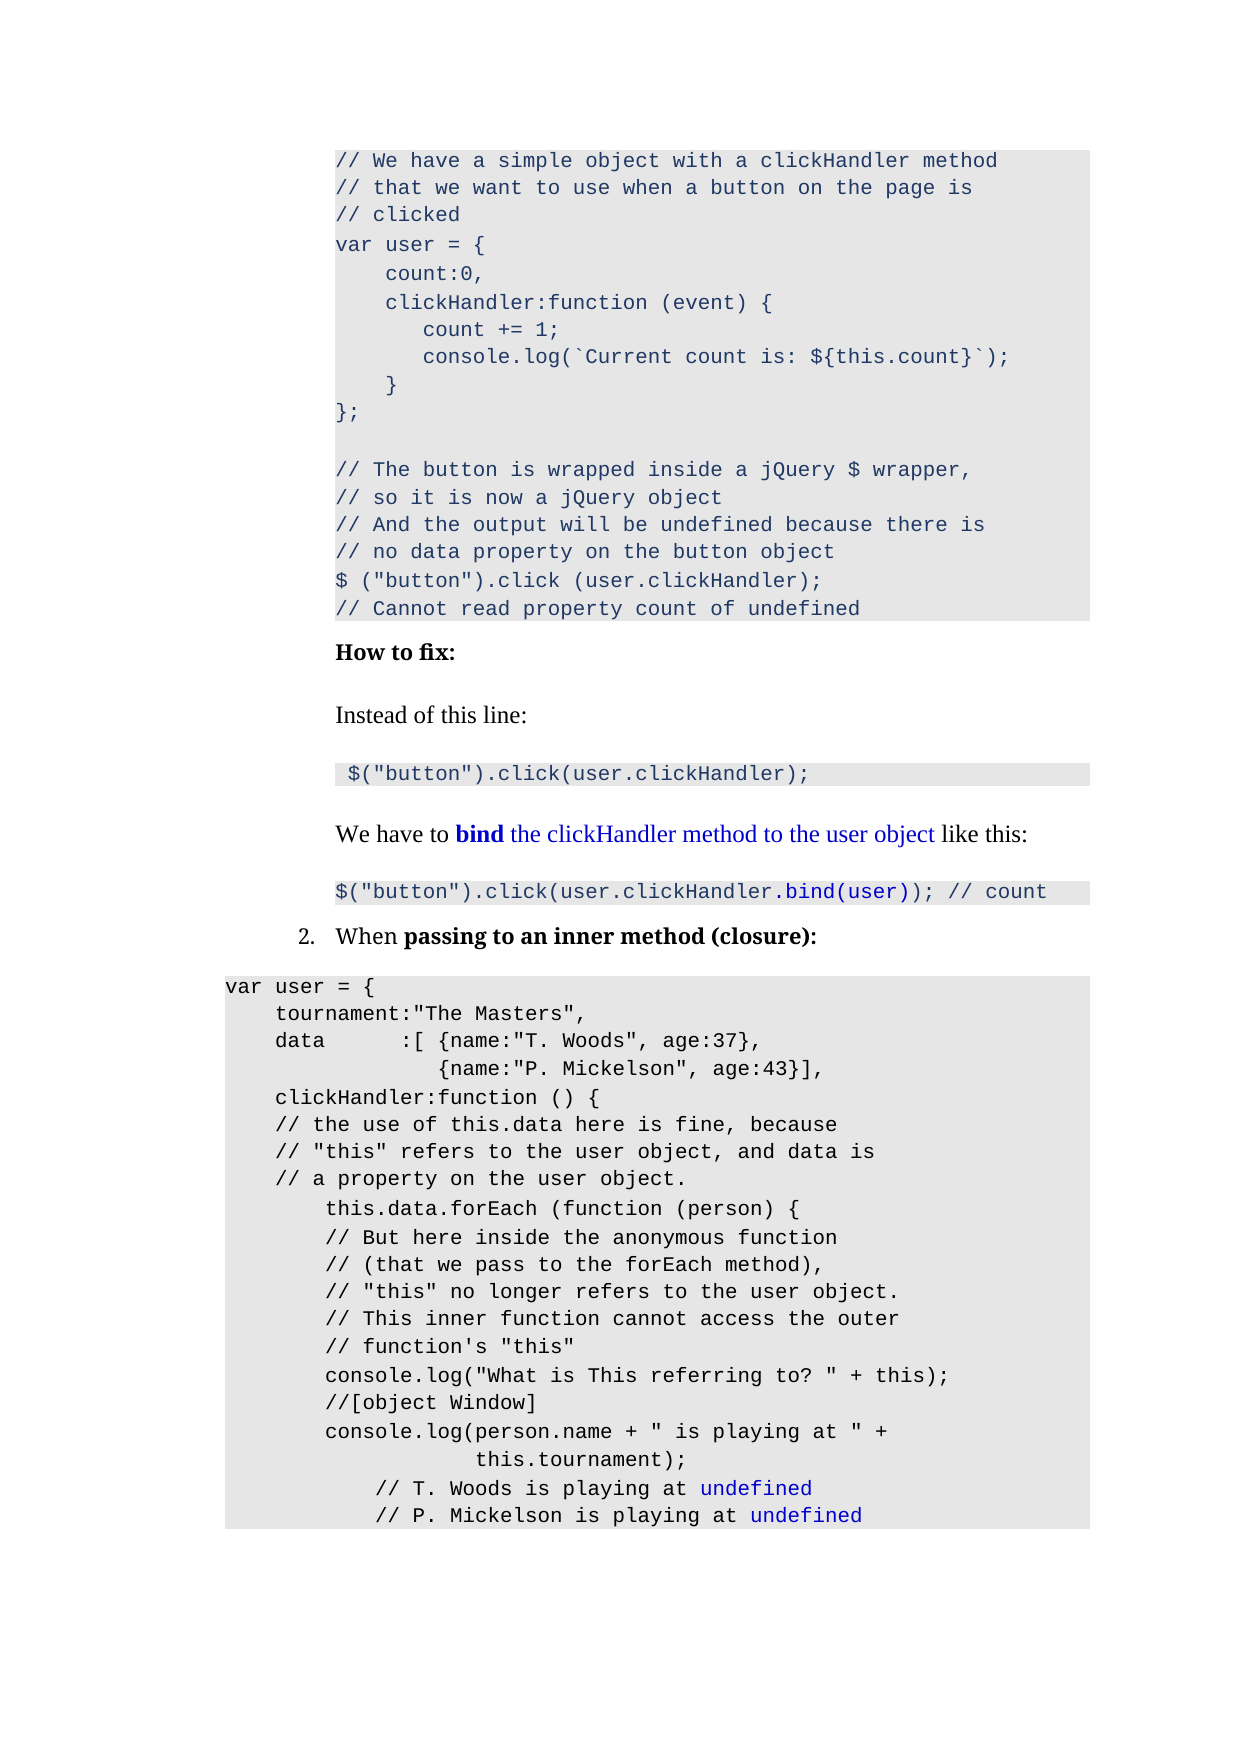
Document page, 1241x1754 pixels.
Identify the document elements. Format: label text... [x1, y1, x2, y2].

text this.data.forEach (function (person) { [225, 1198, 1090, 1221]
text var user = { tournament:"The Masters", data :[ {name:"T. Woods", age:37}, {name:"P. Mickelson", age:43}], [225, 976, 1090, 1081]
text console.log("What is This referring to? " + this); //[object Window] [225, 1365, 1090, 1416]
text How to fix: [335, 637, 1090, 667]
text $("button").click(user.clickHandler); [335, 763, 1090, 786]
text var user = { [335, 234, 1090, 257]
text // We have a simple object with a clickHandler method // that we want to use when a button on the page is // clicked [335, 150, 1090, 228]
text We have to bind the clickHandler method to the user object like this: [335, 819, 1090, 848]
text Instead of this line: [335, 701, 1090, 729]
text // The button is wrapped inside a jQuery $ wrapper, // so it is now a jQuery object // And the output will be undefined because there is // no data property on the button object [335, 459, 1090, 565]
list When passing to an inner method (closure): [298, 921, 1090, 951]
text // T. Woods is playing at undefined // P. Mickelson is playing at undefined [225, 1478, 1090, 1529]
text count:0, [335, 263, 1090, 287]
text $ ("button").click (user.clickHandler); // Cannot read property count of undefined [335, 570, 1090, 621]
text // But here inside the anonymous function // (that we pass to the forEach method), // "this" no longer refers to the user object. // This inner function cannot access the outer // function's "this" [225, 1227, 1090, 1359]
text $("button").click(user.clickHandler.bind(user)); // count [335, 881, 1090, 905]
text console.log(person.name + " is playing at " + this.tournament); [225, 1421, 1090, 1472]
text clickHandler:function () { // the use of this.data here is fine, because // "this" refers to the user object, and data is // a property on the user object. [225, 1087, 1090, 1192]
text clickHandler:function (event) { count += 1; console.log(`Current count is: ${this.count}`); } }; [335, 292, 1090, 424]
